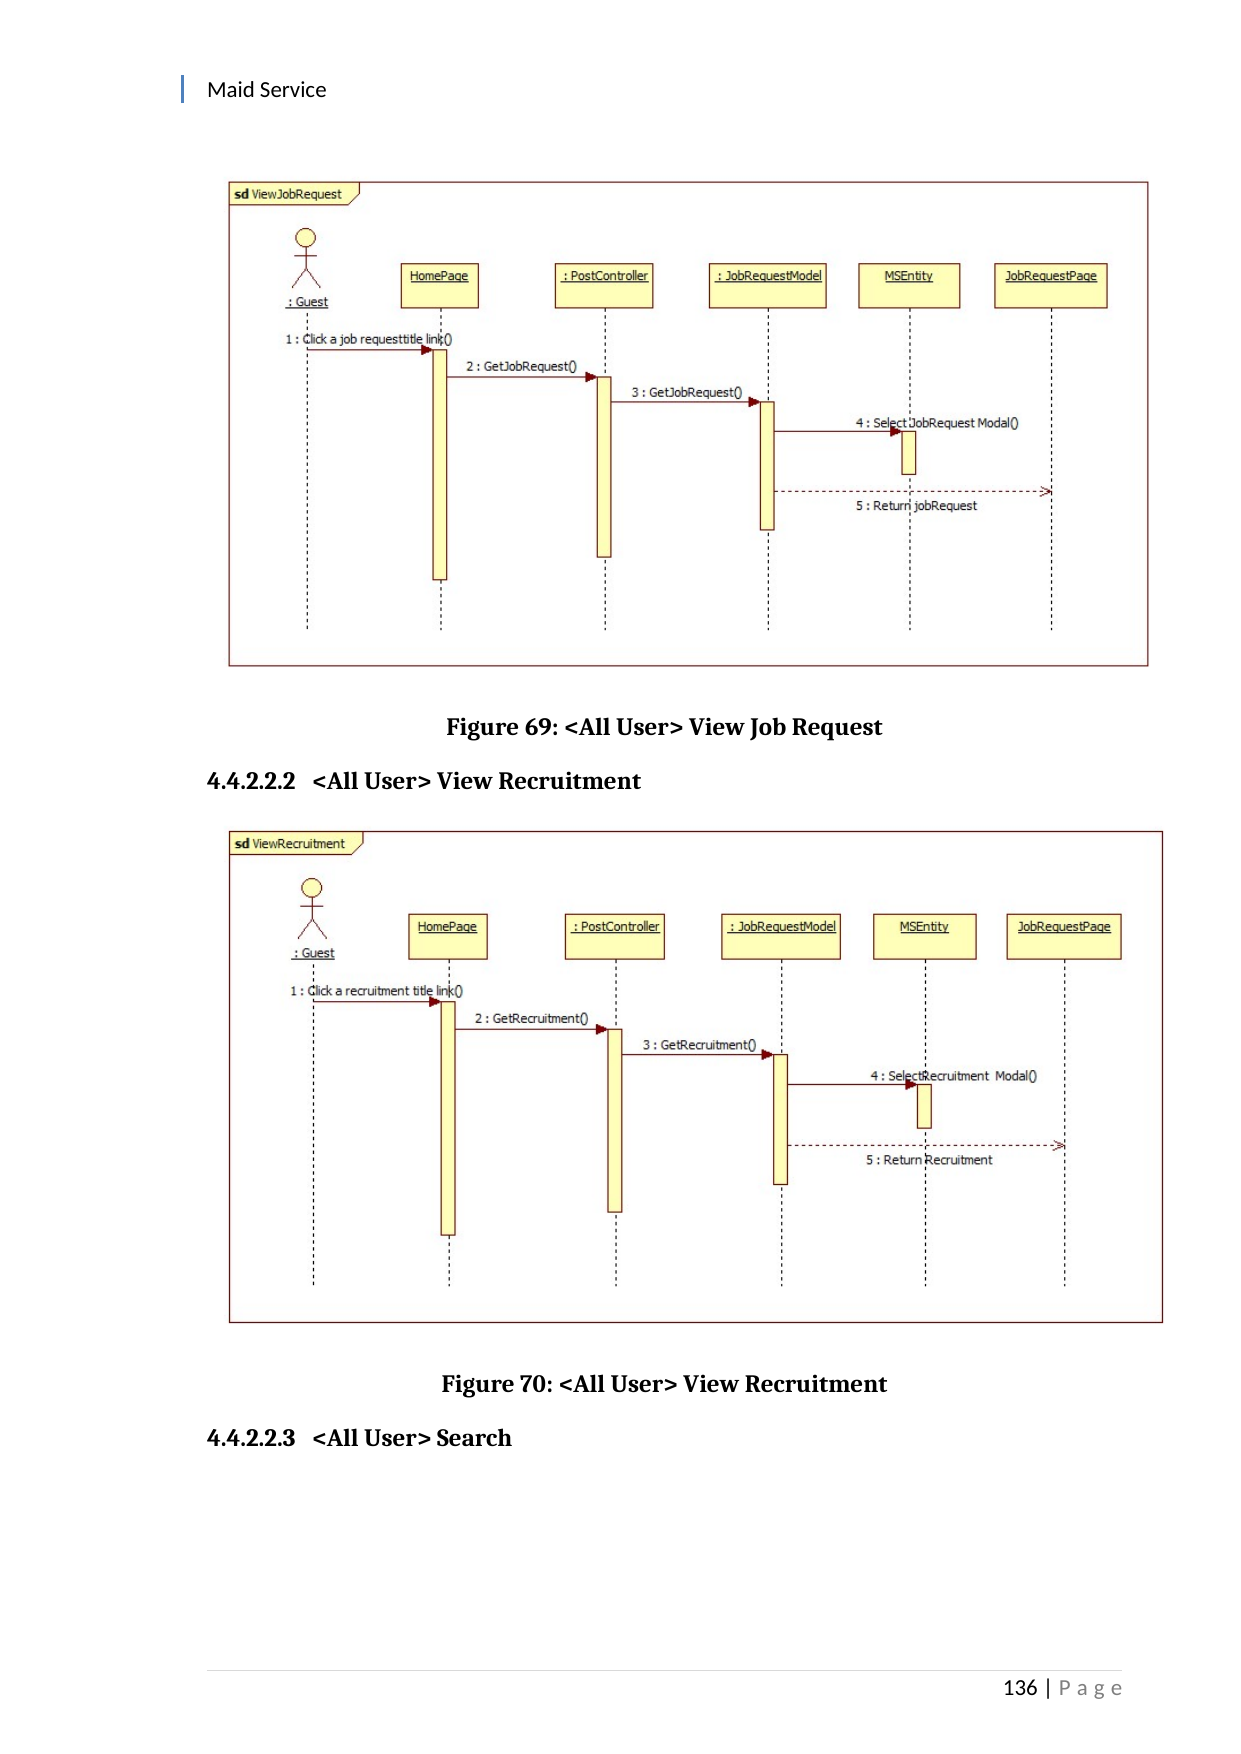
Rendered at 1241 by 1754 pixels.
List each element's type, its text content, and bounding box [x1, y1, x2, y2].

picture [206, 808, 1185, 1345]
subtitle Figure 69: <All User> View Job Request [207, 713, 1122, 742]
subtitle Figure 70: <All User> View Recruitment [207, 1370, 1122, 1399]
subtitle <All User> Search [207, 1424, 1122, 1452]
picture [206, 160, 1170, 688]
subtitle <All User> View Recruitment [207, 767, 1122, 796]
